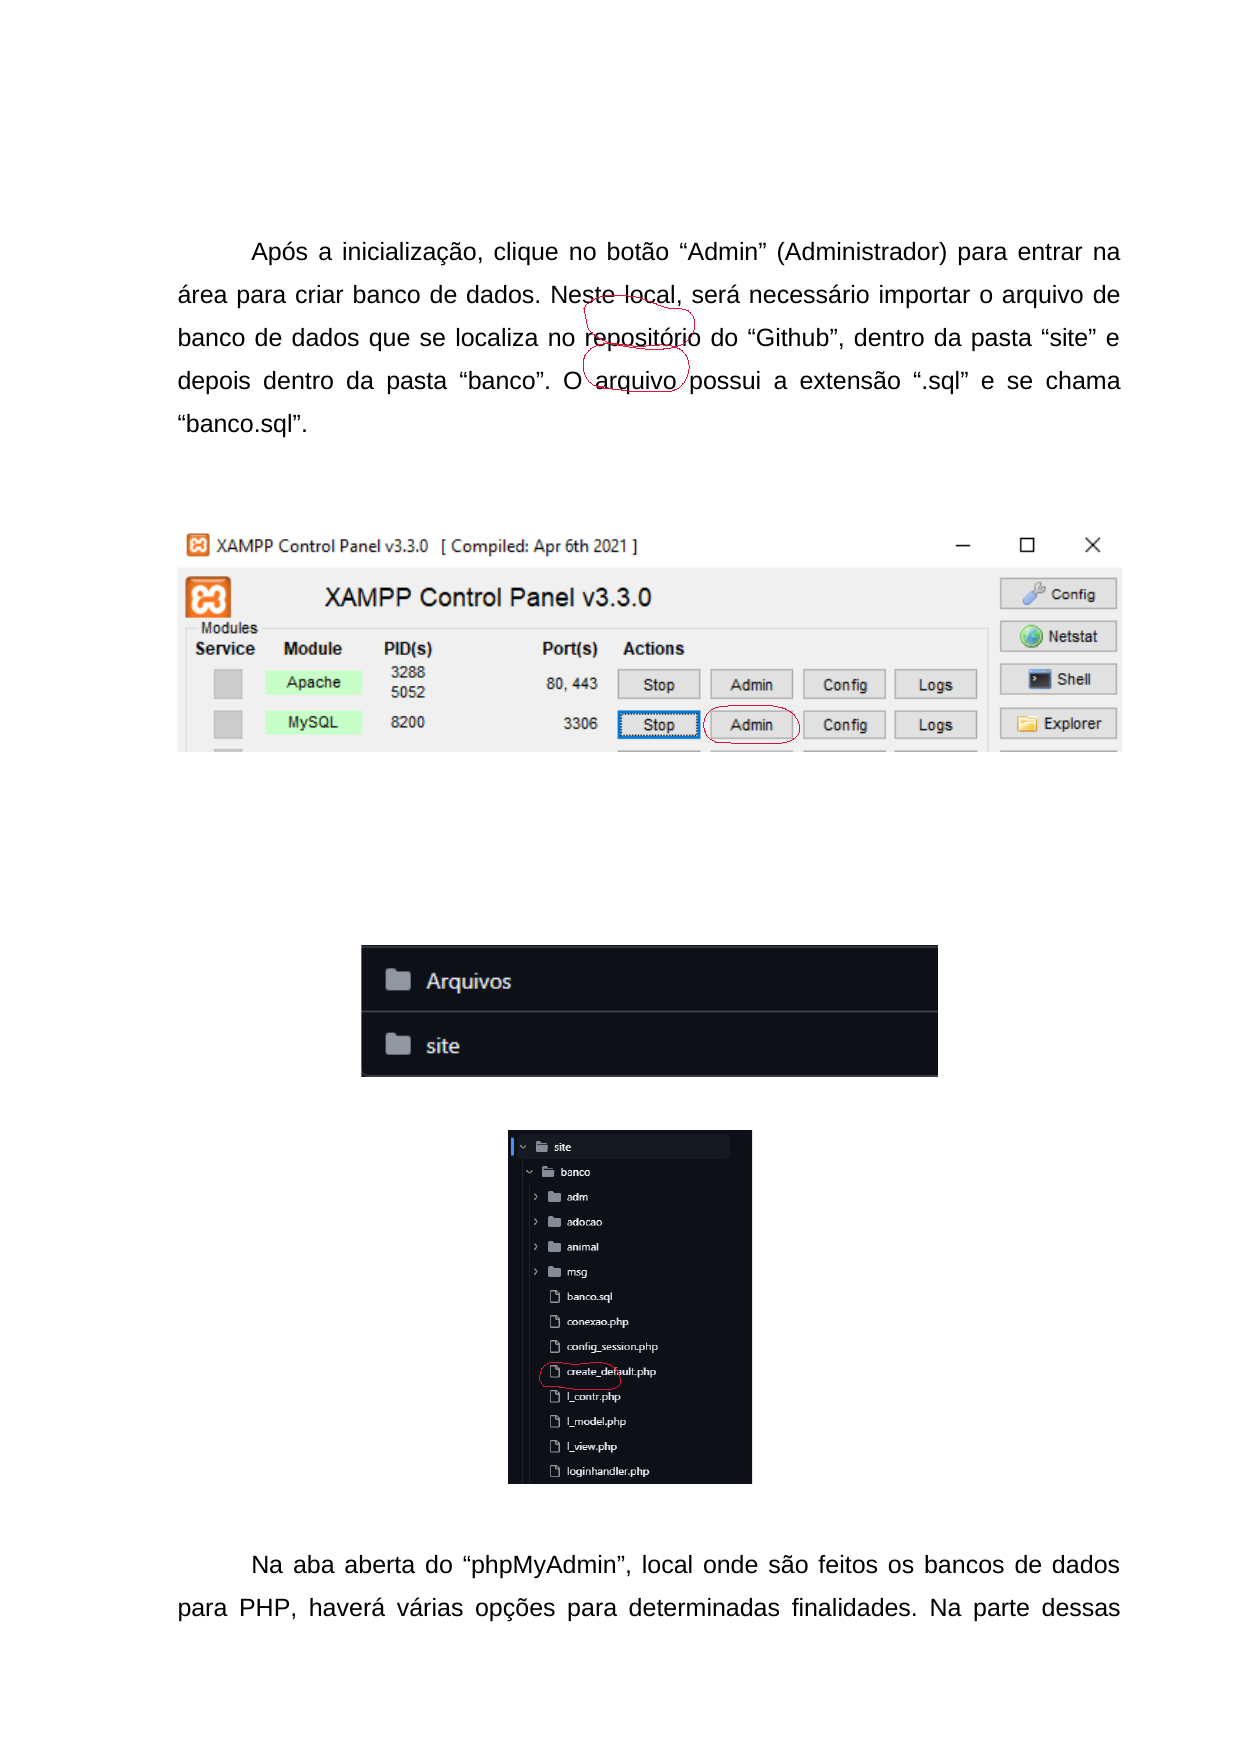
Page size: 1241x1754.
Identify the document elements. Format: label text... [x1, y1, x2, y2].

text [177, 1550, 1122, 1622]
picture [177, 528, 1123, 752]
text Após a inicialização, clique no botão “Admin” (Administrador) para entrar na área para criar banco de dados. Neste local, será necessário importar o arquivo de banco de dados que se localiza no repositório do “Github”, dentro da pasta “site” e depois dentro da pasta “banco”. O arquivo possui a extensão “.sql” e se chama “banco.sql”. [177, 237, 1122, 438]
picture [508, 1130, 753, 1484]
picture [361, 945, 938, 1077]
